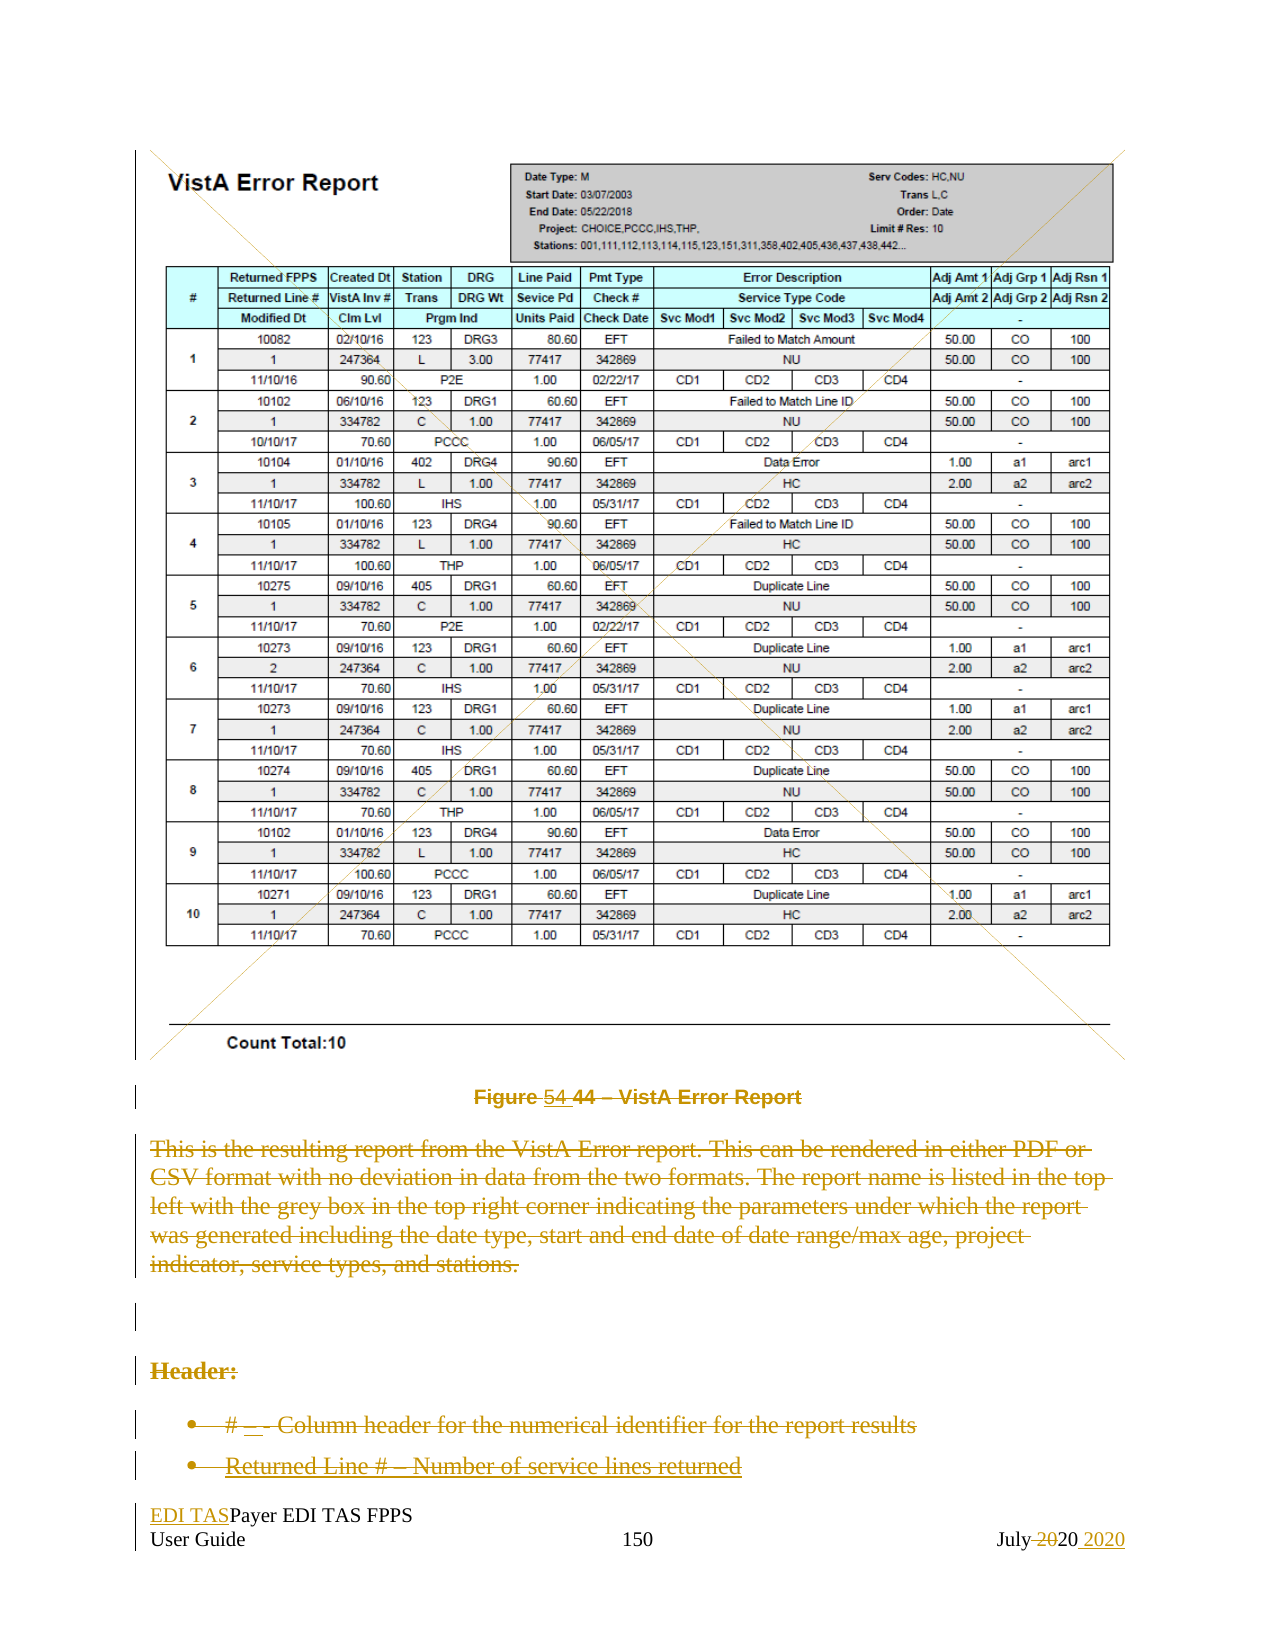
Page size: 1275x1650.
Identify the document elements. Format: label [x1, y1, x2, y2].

picture [152, 150, 1123, 604]
picture [150, 152, 636, 1058]
picture [151, 606, 1124, 1060]
picture [639, 151, 1125, 1058]
